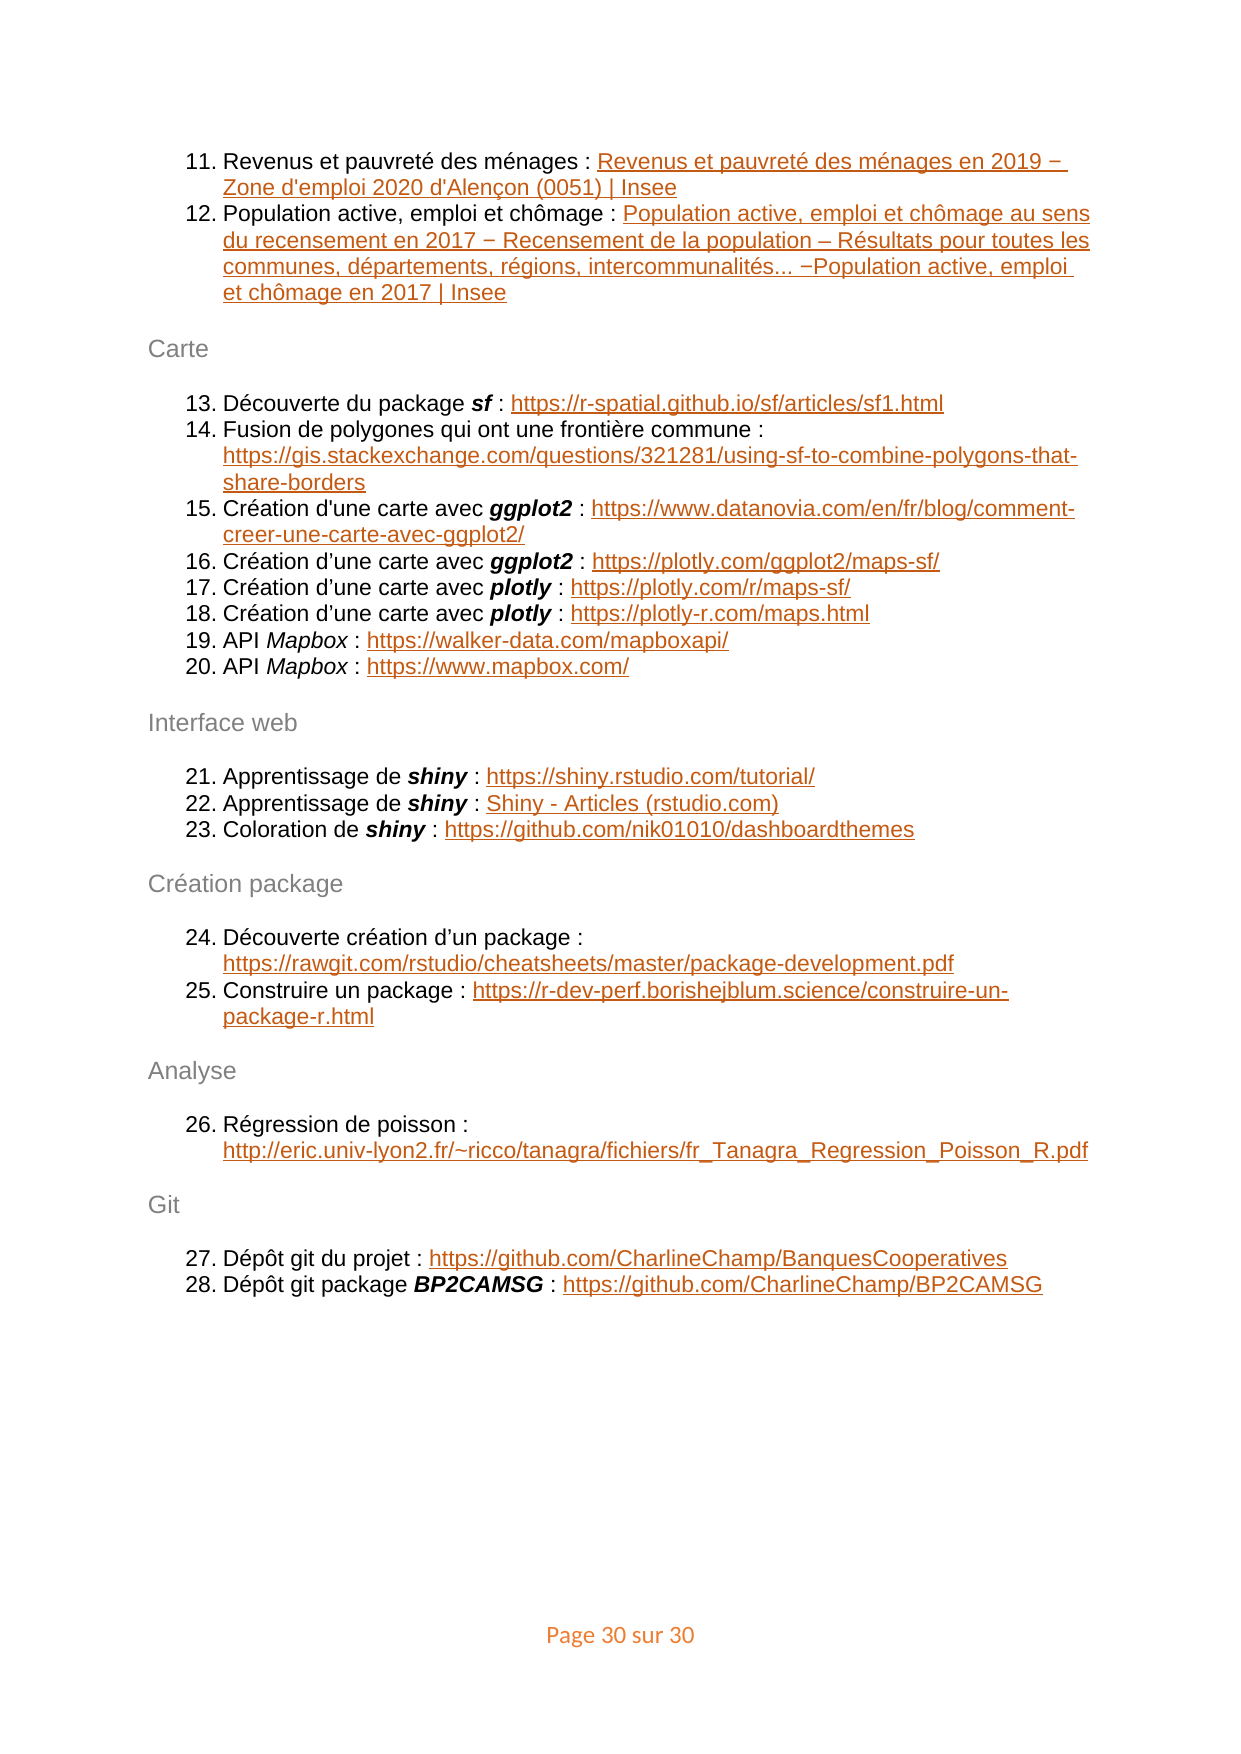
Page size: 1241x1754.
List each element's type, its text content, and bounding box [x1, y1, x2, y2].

list Création d'une carte avec ggplot2 : https://www.datanovia.com/en/fr/blog/comment-creer-une-carte-avec-ggplot2/ [185, 495, 1093, 548]
list Création d’une carte avec plotly : https://plotly-r.com/maps.html [185, 600, 1093, 627]
text Git [148, 1190, 1093, 1218]
list Découverte création d’un package : https://rawgit.com/rstudio/cheatsheets/master/package-development.pdf [185, 924, 1093, 977]
text Analyse [148, 1056, 1093, 1084]
list Apprentissage de shiny : https://shiny.rstudio.com/tutorial/ [185, 763, 1093, 790]
list Dépôt git package BP2CAMSG : https://github.com/CharlineChamp/BP2CAMSG [185, 1271, 1093, 1298]
text Carte [148, 334, 1093, 363]
list API Mapbox : https://www.mapbox.com/ [185, 653, 1093, 679]
list Régression de poisson : http://eric.univ-lyon2.fr/~ricco/tanagra/fichiers/fr_Tanagra_Regression_Poisson_R.pdf [185, 1111, 1093, 1163]
list Découverte du package sf : https://r-spatial.github.io/sf/articles/sf1.html [185, 389, 1093, 416]
text Interface web [148, 708, 1093, 737]
list Coloration de shiny : https://github.com/nik01010/dashboardthemes [185, 816, 1093, 842]
text Création package [148, 869, 1093, 897]
list Population active, emploi et chômage : Population active, emploi et chômage au sens du recensement en 2017 − Recensement de la population – Résultats pour toutes les communes, départements, régions, intercommunalités... −Population active, emploi et chômage en 2017 | Insee [185, 200, 1093, 306]
list Création d’une carte avec plotly : https://plotly.com/r/maps-sf/ [185, 574, 1093, 600]
list API Mapbox : https://walker-data.com/mapboxapi/ [185, 627, 1093, 653]
list Construire un package : https://r-dev-perf.borishejblum.science/construire-un-package-r.html [185, 977, 1093, 1029]
list Dépôt git du projet : https://github.com/CharlineChamp/BanquesCooperatives [185, 1245, 1093, 1271]
list Apprentissage de shiny : Shiny - Articles (rstudio.com) [185, 790, 1093, 816]
list Revenus et pauvreté des ménages : Revenus et pauvreté des ménages en 2019 − Zone d'emploi 2020 d'Alençon (0051) | Insee [185, 148, 1093, 200]
list Fusion de polygones qui ont une frontière commune : https://gis.stackexchange.com/questions/321281/using-sf-to-combine-polygons-that-share-borders [185, 416, 1093, 495]
list Création d’une carte avec ggplot2 : https://plotly.com/ggplot2/maps-sf/ [185, 548, 1093, 574]
